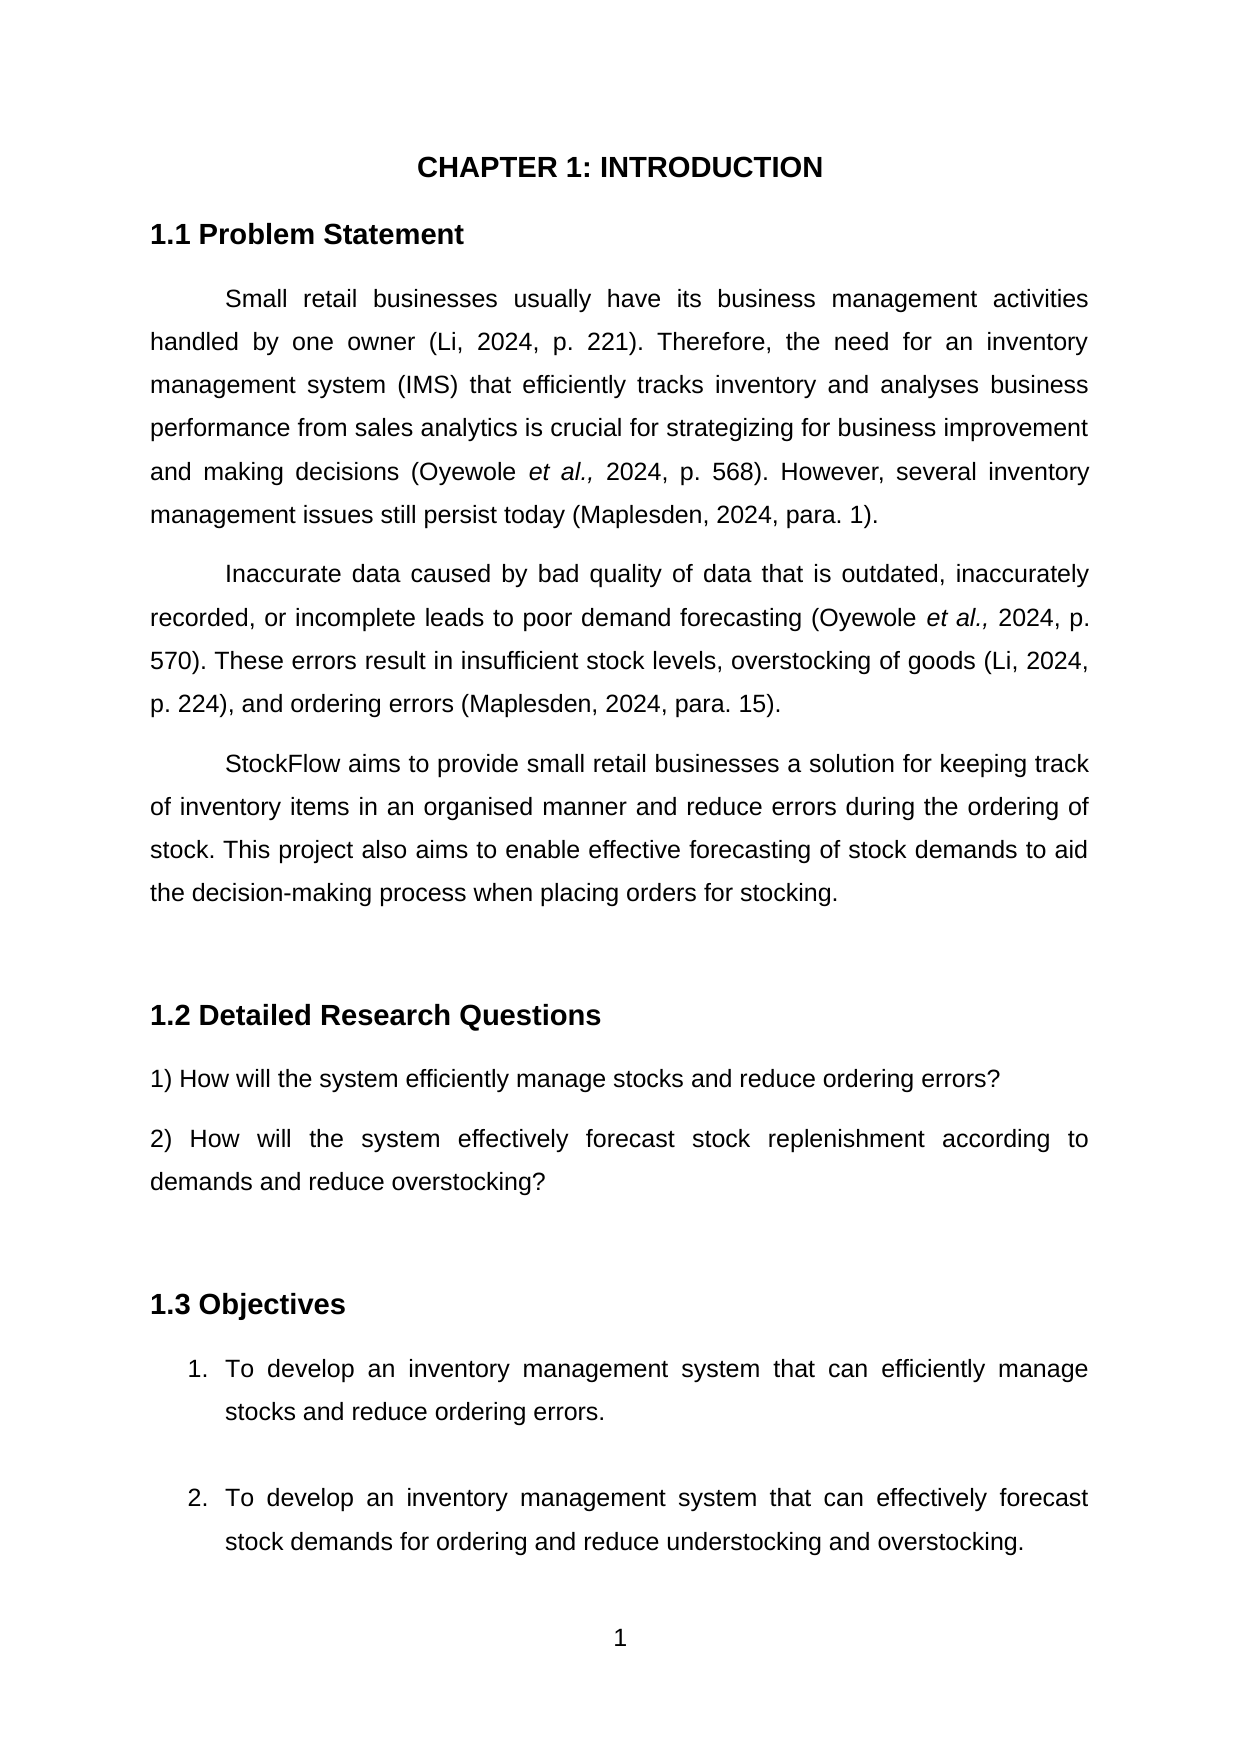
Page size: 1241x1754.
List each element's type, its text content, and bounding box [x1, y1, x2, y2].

subtitle 1.2 Detailed Research Questions [150, 997, 1090, 1031]
text Inaccurate data caused by bad quality of data that is outdated, inaccurately recorded, or incomplete leads to poor demand forecasting (Oyewole et al., 2024, p. 570). These errors result in insufficient stock levels, overstocking of goods (Li, 2024, p. 224), and ordering errors (Maplesden, 2024, para. 15). [150, 559, 1090, 717]
subtitle 1.3 Objectives [150, 1287, 1090, 1321]
list To develop an inventory management system that can effectively forecast stock demands for ordering and reduce understocking and overstocking. [187, 1483, 1090, 1555]
text StockFlow aims to provide small retail businesses a solution for keeping track of inventory items in an organised manner and reduce errors during the ordering of stock. This project also aims to enable effective forecasting of stock demands to aid the decision-making process when placing orders for stocking. [150, 748, 1090, 907]
text Small retail businesses usually have its business management activities handled by one owner (Li, 2024, p. 221). Therefore, the need for an inventory management system (IMS) that efficiently tracks inventory and analyses business performance from sales analytics is crucial for strategizing for business improvement and making decisions (Oyewole et al., 2024, p. 568). However, several inventory management issues still persist today (Maplesden, 2024, para. 1). [150, 284, 1090, 528]
list To develop an inventory management system that can efficiently manage stocks and reduce ordering errors. [187, 1354, 1090, 1426]
text 2) How will the system effectively forecast stock replenishment according to demands and reduce overstocking? [150, 1124, 1090, 1196]
text 1) How will the system efficiently manage stocks and reduce ordering errors? [150, 1064, 1090, 1093]
subtitle 1.1 Problem Statement [150, 217, 1090, 251]
title CHAPTER 1: INTRODUCTION [150, 150, 1090, 183]
